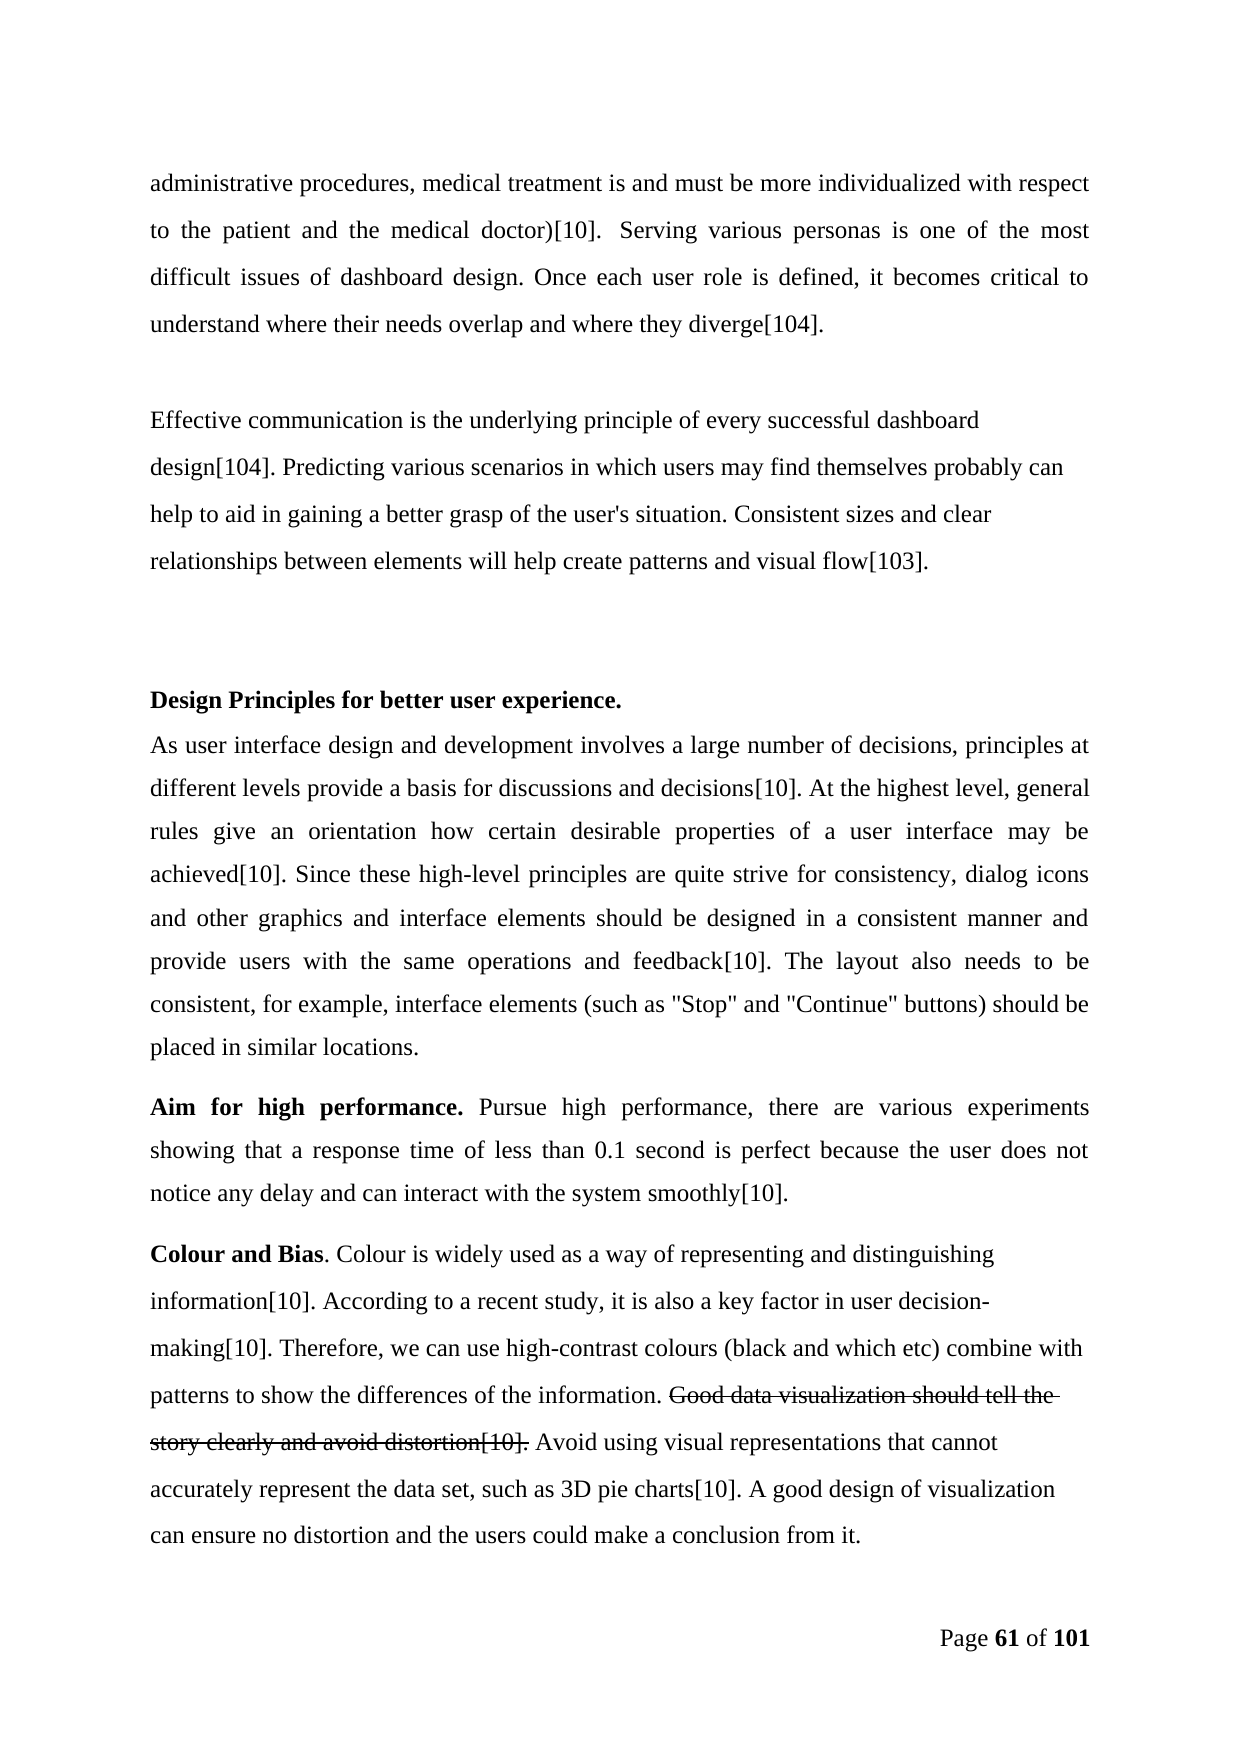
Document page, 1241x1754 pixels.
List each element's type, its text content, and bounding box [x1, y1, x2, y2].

text Effective communication is the underlying principle of every successful dashboard design[104]. Predicting various scenarios in which users may find themselves probably can help to aid in gaining a better grasp of the user's situation. Consistent sizes and clear relationships between elements will help create patterns and visual flow[103]. [150, 387, 1090, 575]
text Colour and Bias. Colour is widely used as a way of representing and distinguishing information[10]. According to a recent study, it is also a key factor in user decision-making[10]. Therefore, we can use high-contrast colours (black and which etc) combine with patterns to show the differences of the information. Good data visualization should tell the story clearly and avoid distortion[10]. Avoid using visual representations that cannot accurately represent the data set, such as 3D pie charts[10]. A good design of visualization can ensure no distortion and the users could make a conclusion from it. [150, 1221, 1090, 1549]
text Aim for high performance. Pursue high performance, there are various experiments showing that a response time of less than 0.1 second is perfect because the user does not notice any delay and can interact with the system smoothly[10]. [150, 1092, 1090, 1207]
text As user interface design and development involves a large number of decisions, principles at different levels provide a basis for discussions and decisions[10]. At the highest level, general rules give an orientation how certain desirable properties of a user interface may be achieved[10]. Since these high-level principles are quite strive for consistency, dialog icons and other graphics and interface elements should be designed in a consistent manner and provide users with the same operations and feedback[10]. The layout also needs to be consistent, for example, interface elements (such as "Stop" and "Continue" buttons) should be placed in similar locations. [150, 730, 1090, 1061]
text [150, 150, 1090, 337]
text Design Principles for better user experience. [150, 685, 1090, 713]
